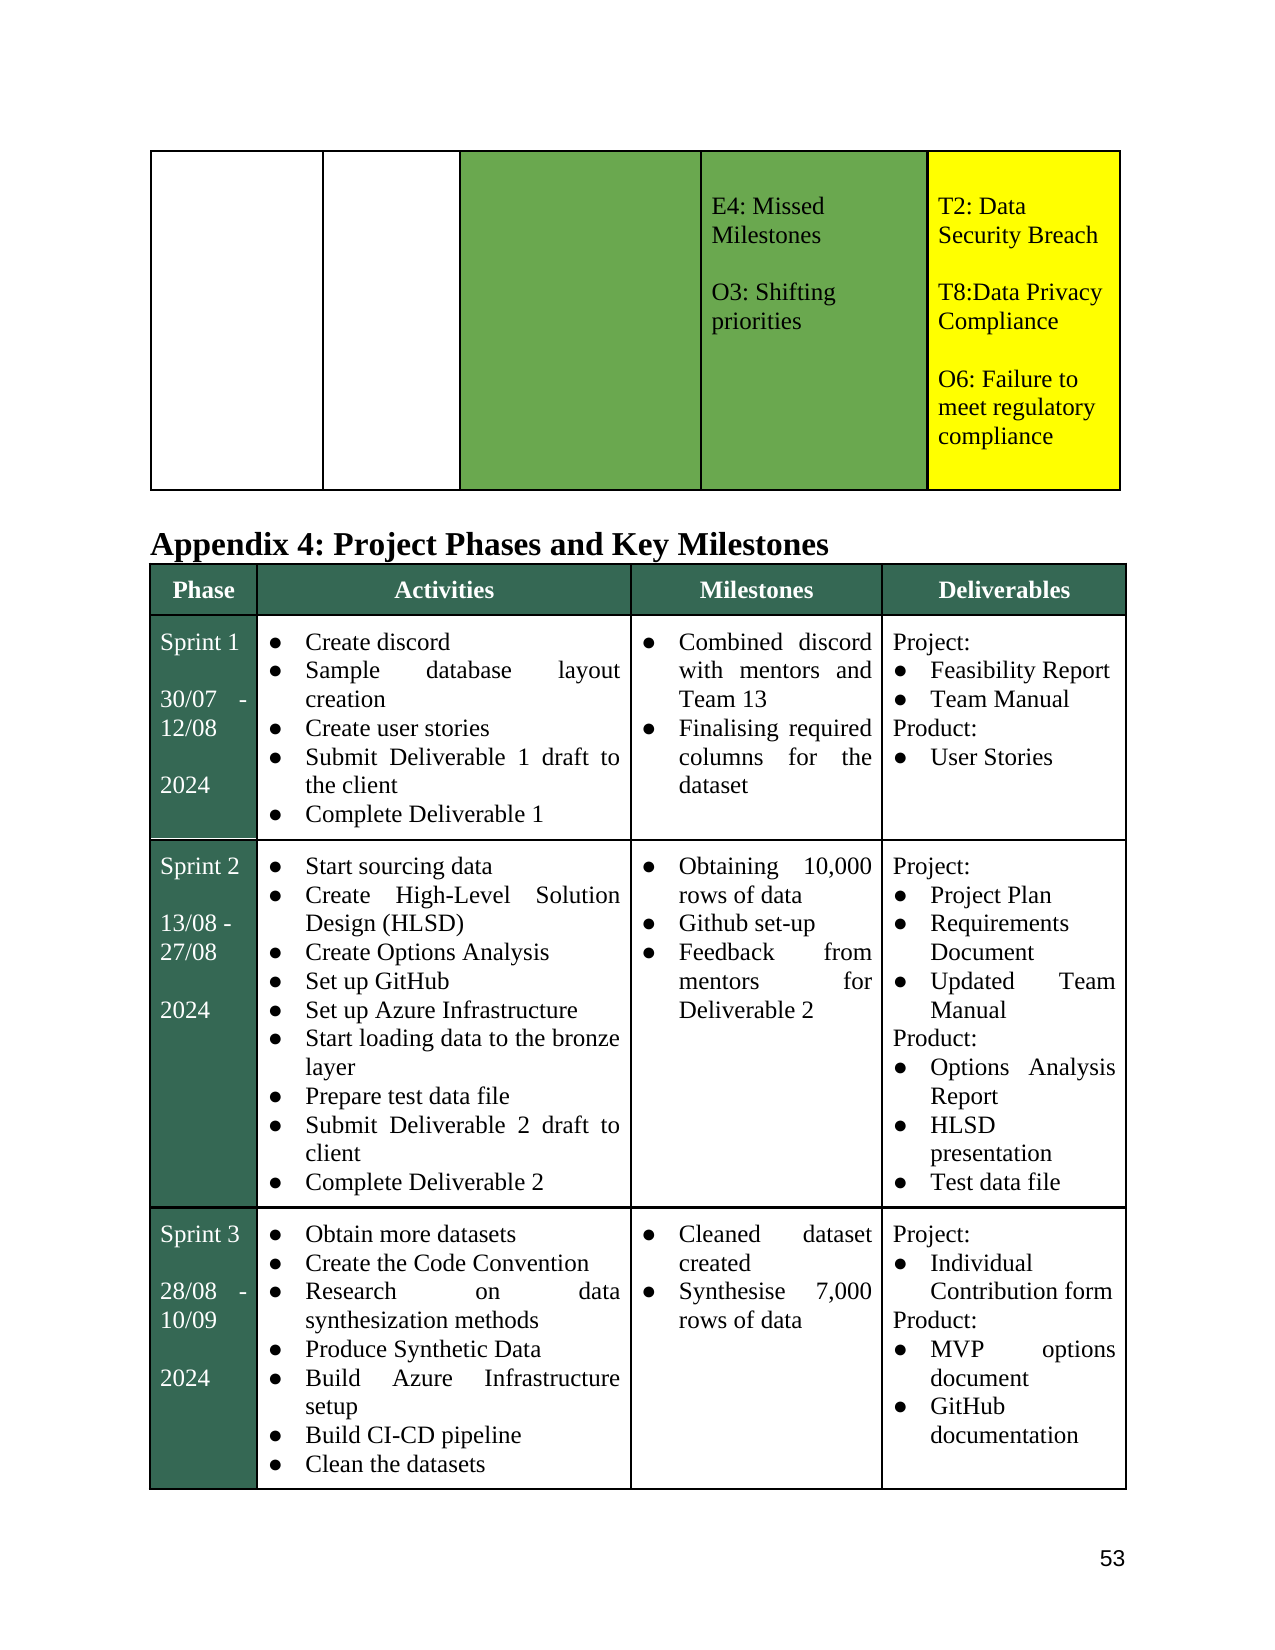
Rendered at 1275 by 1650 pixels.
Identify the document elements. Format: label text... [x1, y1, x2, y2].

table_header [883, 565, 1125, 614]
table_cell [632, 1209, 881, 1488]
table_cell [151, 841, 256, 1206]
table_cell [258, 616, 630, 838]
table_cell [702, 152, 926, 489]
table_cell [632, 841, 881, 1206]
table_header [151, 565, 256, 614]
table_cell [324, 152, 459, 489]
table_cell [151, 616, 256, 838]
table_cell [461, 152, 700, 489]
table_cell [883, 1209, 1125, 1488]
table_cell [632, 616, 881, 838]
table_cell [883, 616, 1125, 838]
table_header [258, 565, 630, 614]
subtitle Appendix 4: Project Phases and Key Milestones [150, 524, 1125, 563]
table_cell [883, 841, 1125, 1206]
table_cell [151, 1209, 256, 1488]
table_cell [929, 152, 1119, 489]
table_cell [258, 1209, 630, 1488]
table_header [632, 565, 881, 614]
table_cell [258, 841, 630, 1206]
